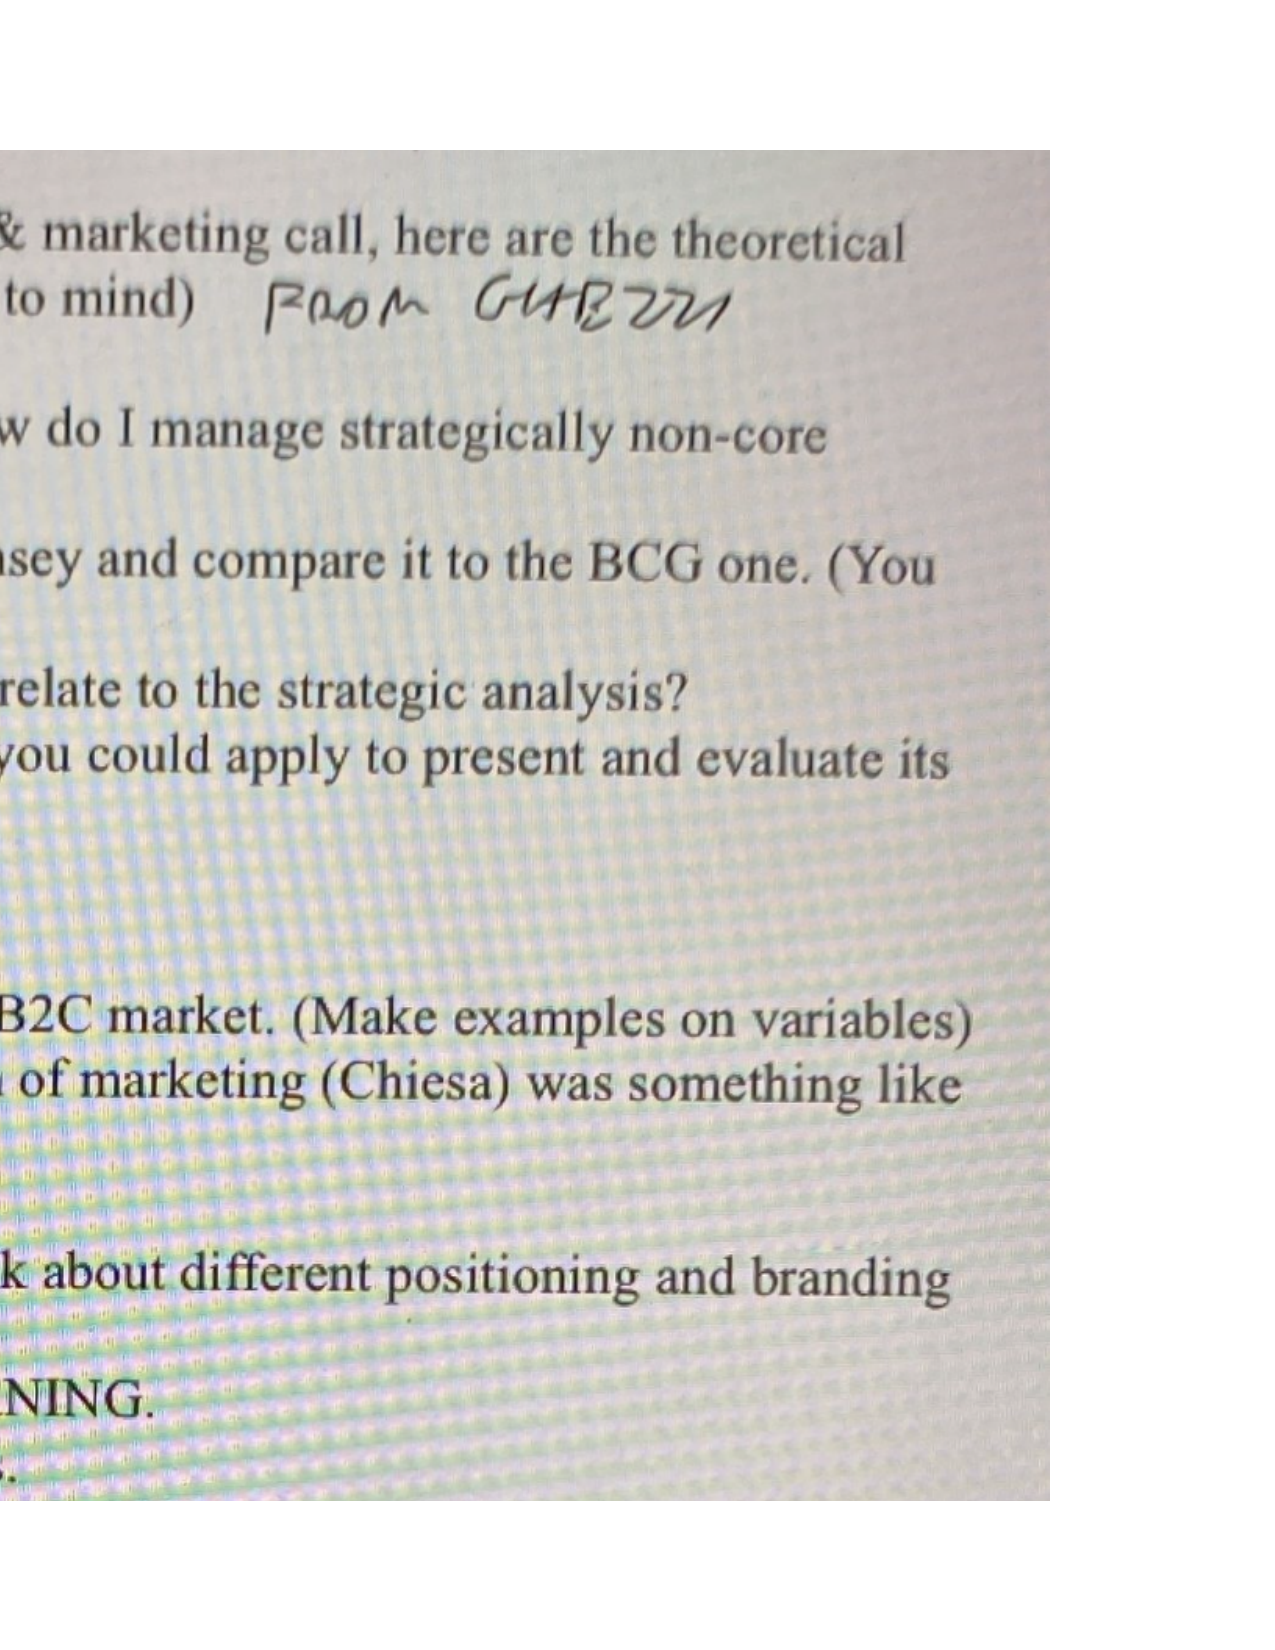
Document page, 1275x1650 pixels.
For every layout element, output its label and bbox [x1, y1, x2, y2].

picture [0, 150, 1050, 1501]
